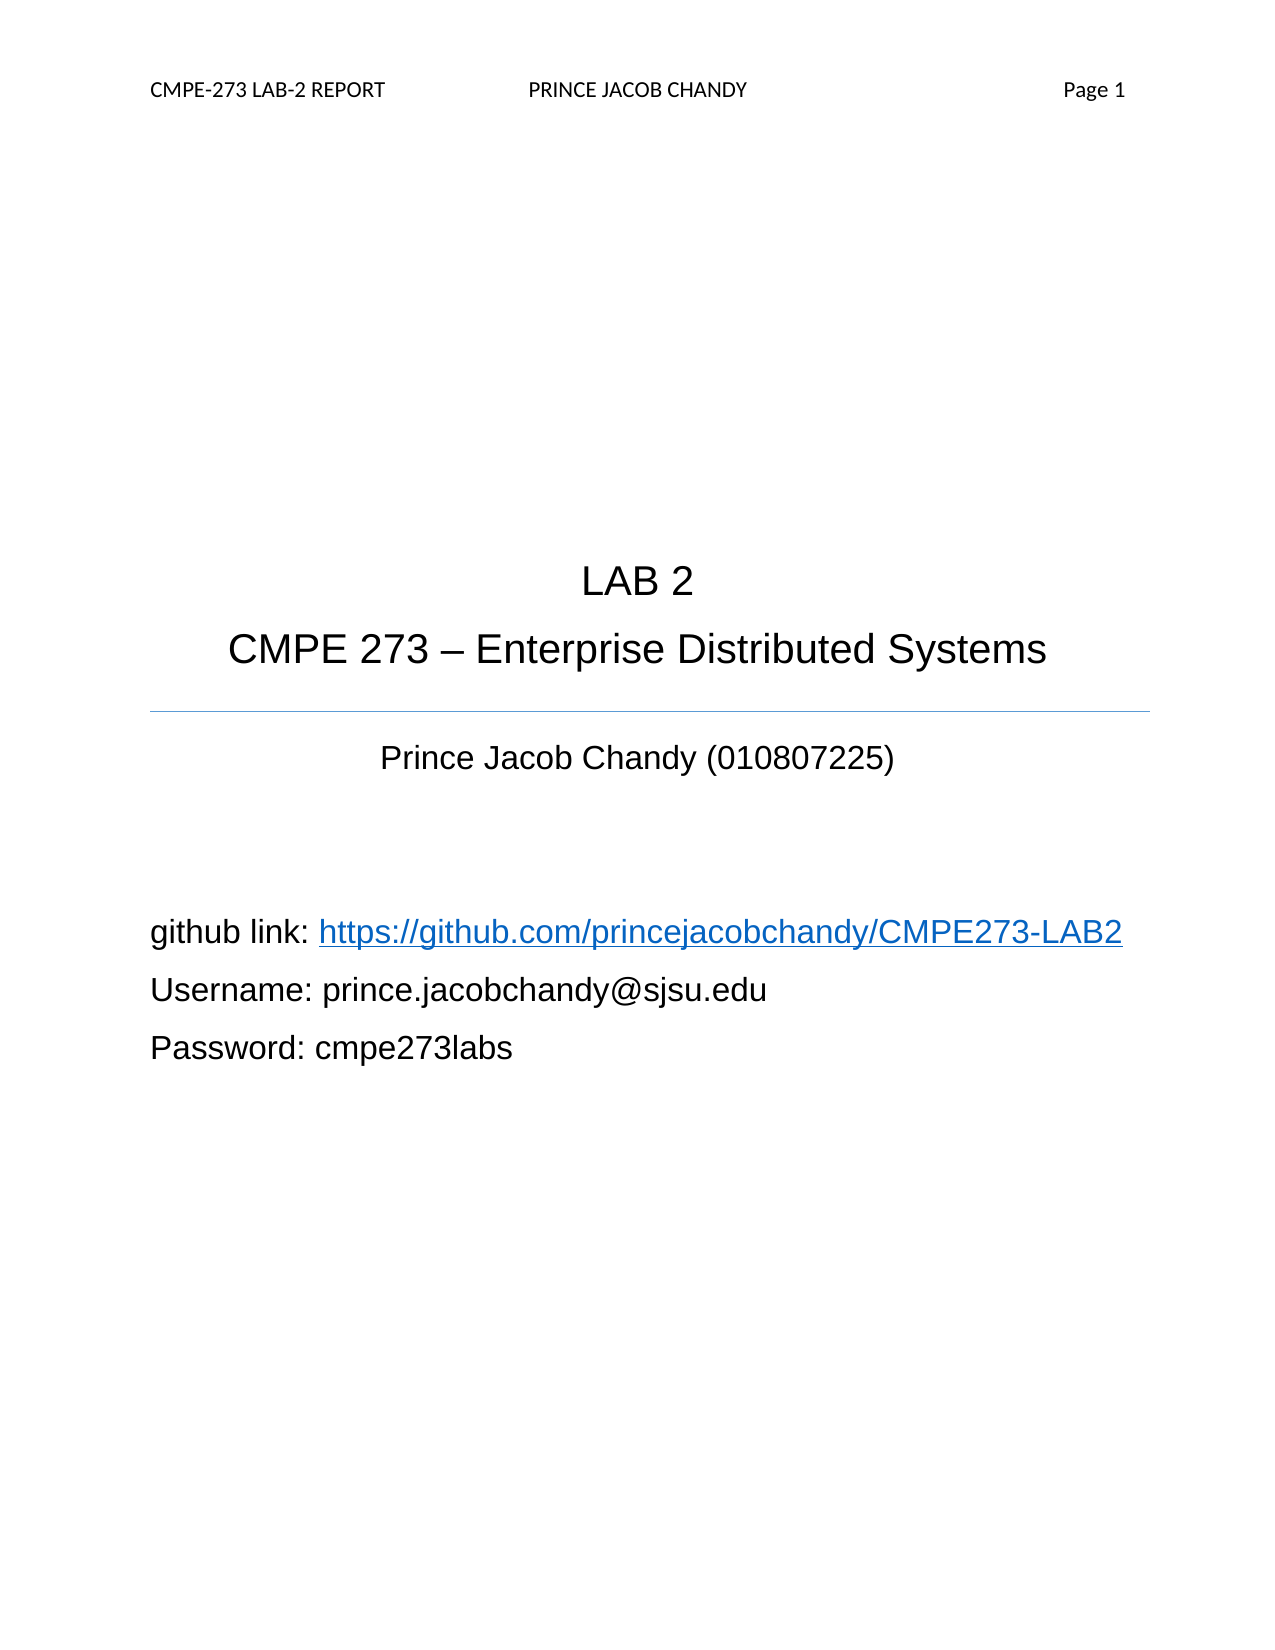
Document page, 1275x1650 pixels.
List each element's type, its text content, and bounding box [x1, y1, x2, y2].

text Username: prince.jacobchandy@sjsu.edu [150, 970, 1125, 1009]
text Password: cmpe273labs [150, 1028, 1125, 1067]
text LAB 2 [150, 556, 1125, 604]
text github link: https://github.com/princejacobchandy/CMPE273-LAB2 [150, 912, 1125, 951]
text Prince Jacob Chandy (010807225) [150, 738, 1125, 776]
text CMPE 273 – Enterprise Distributed Systems [150, 624, 1125, 672]
